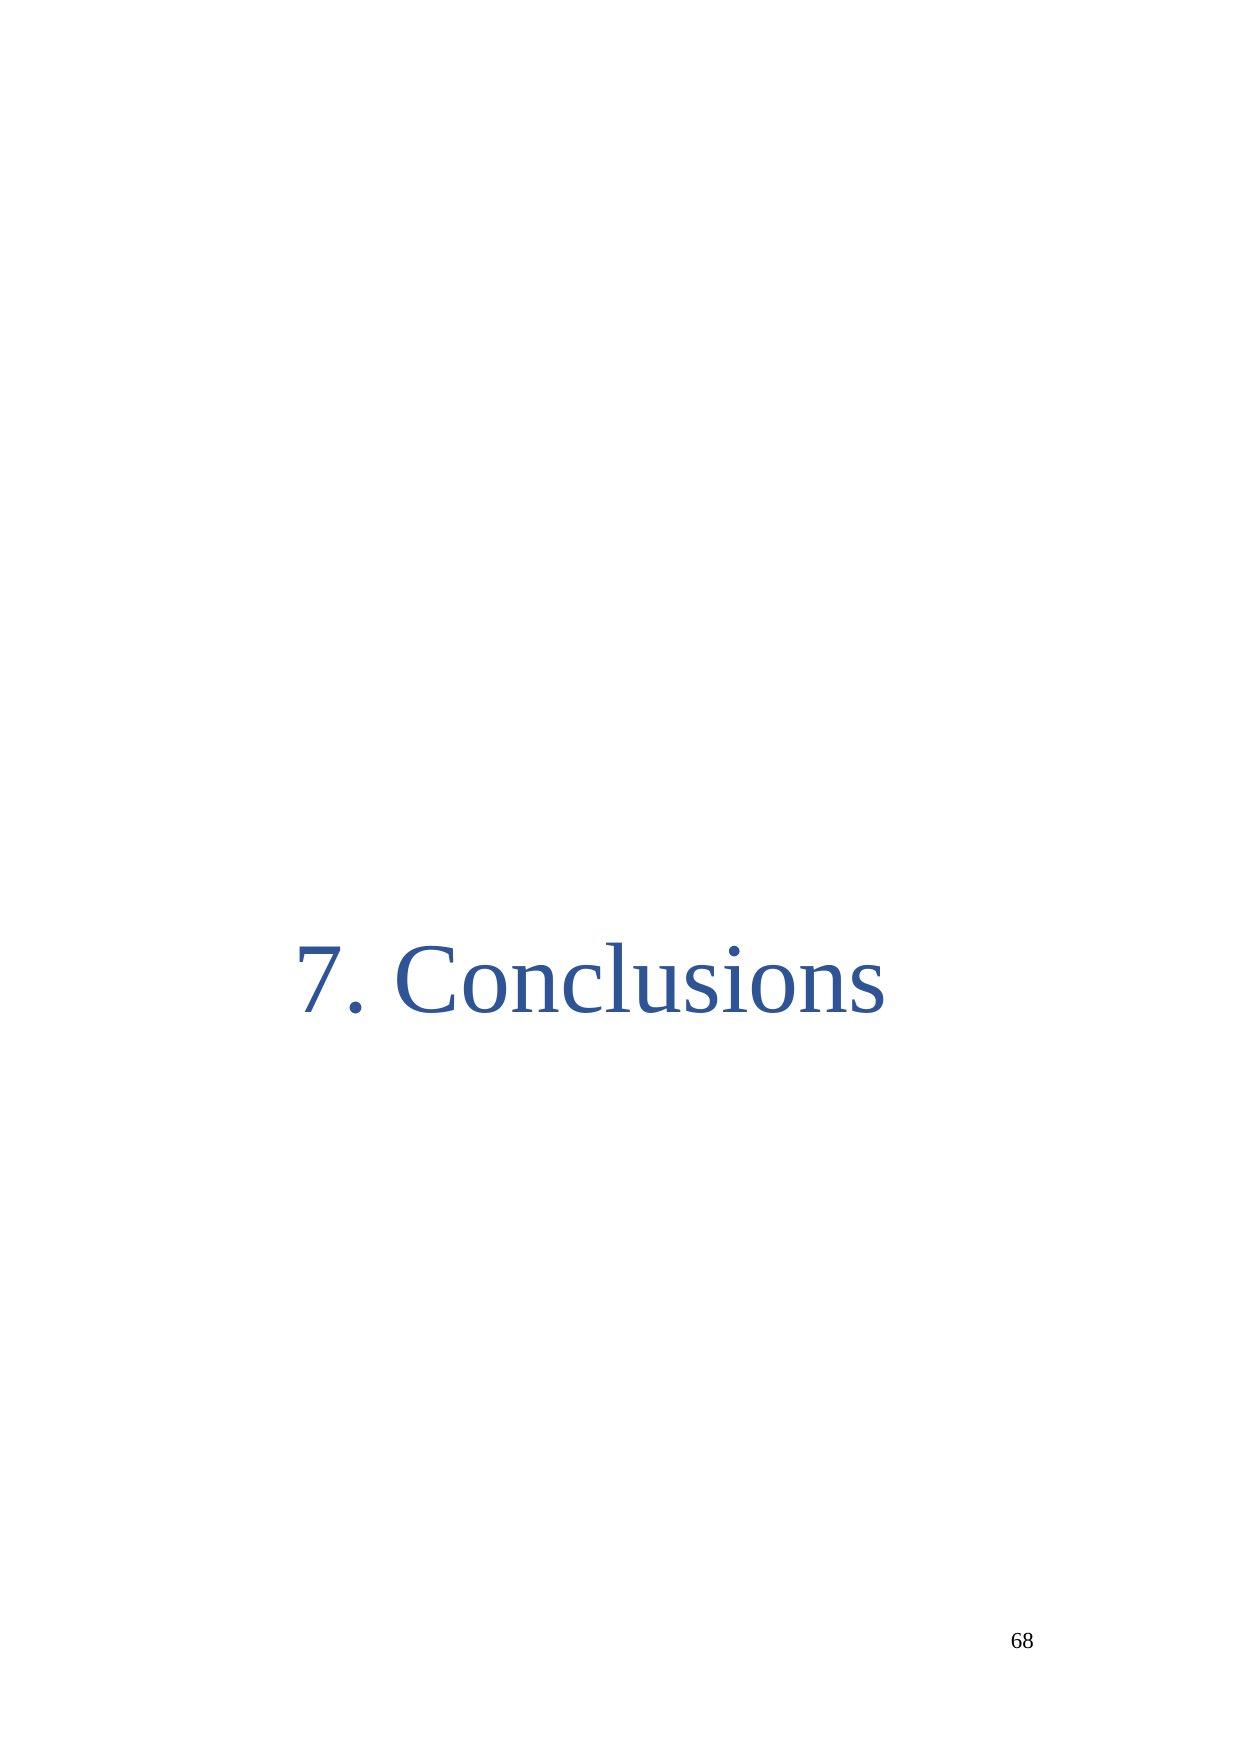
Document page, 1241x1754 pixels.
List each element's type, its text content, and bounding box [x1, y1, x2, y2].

subtitle 7. Conclusions [148, 918, 1033, 1033]
